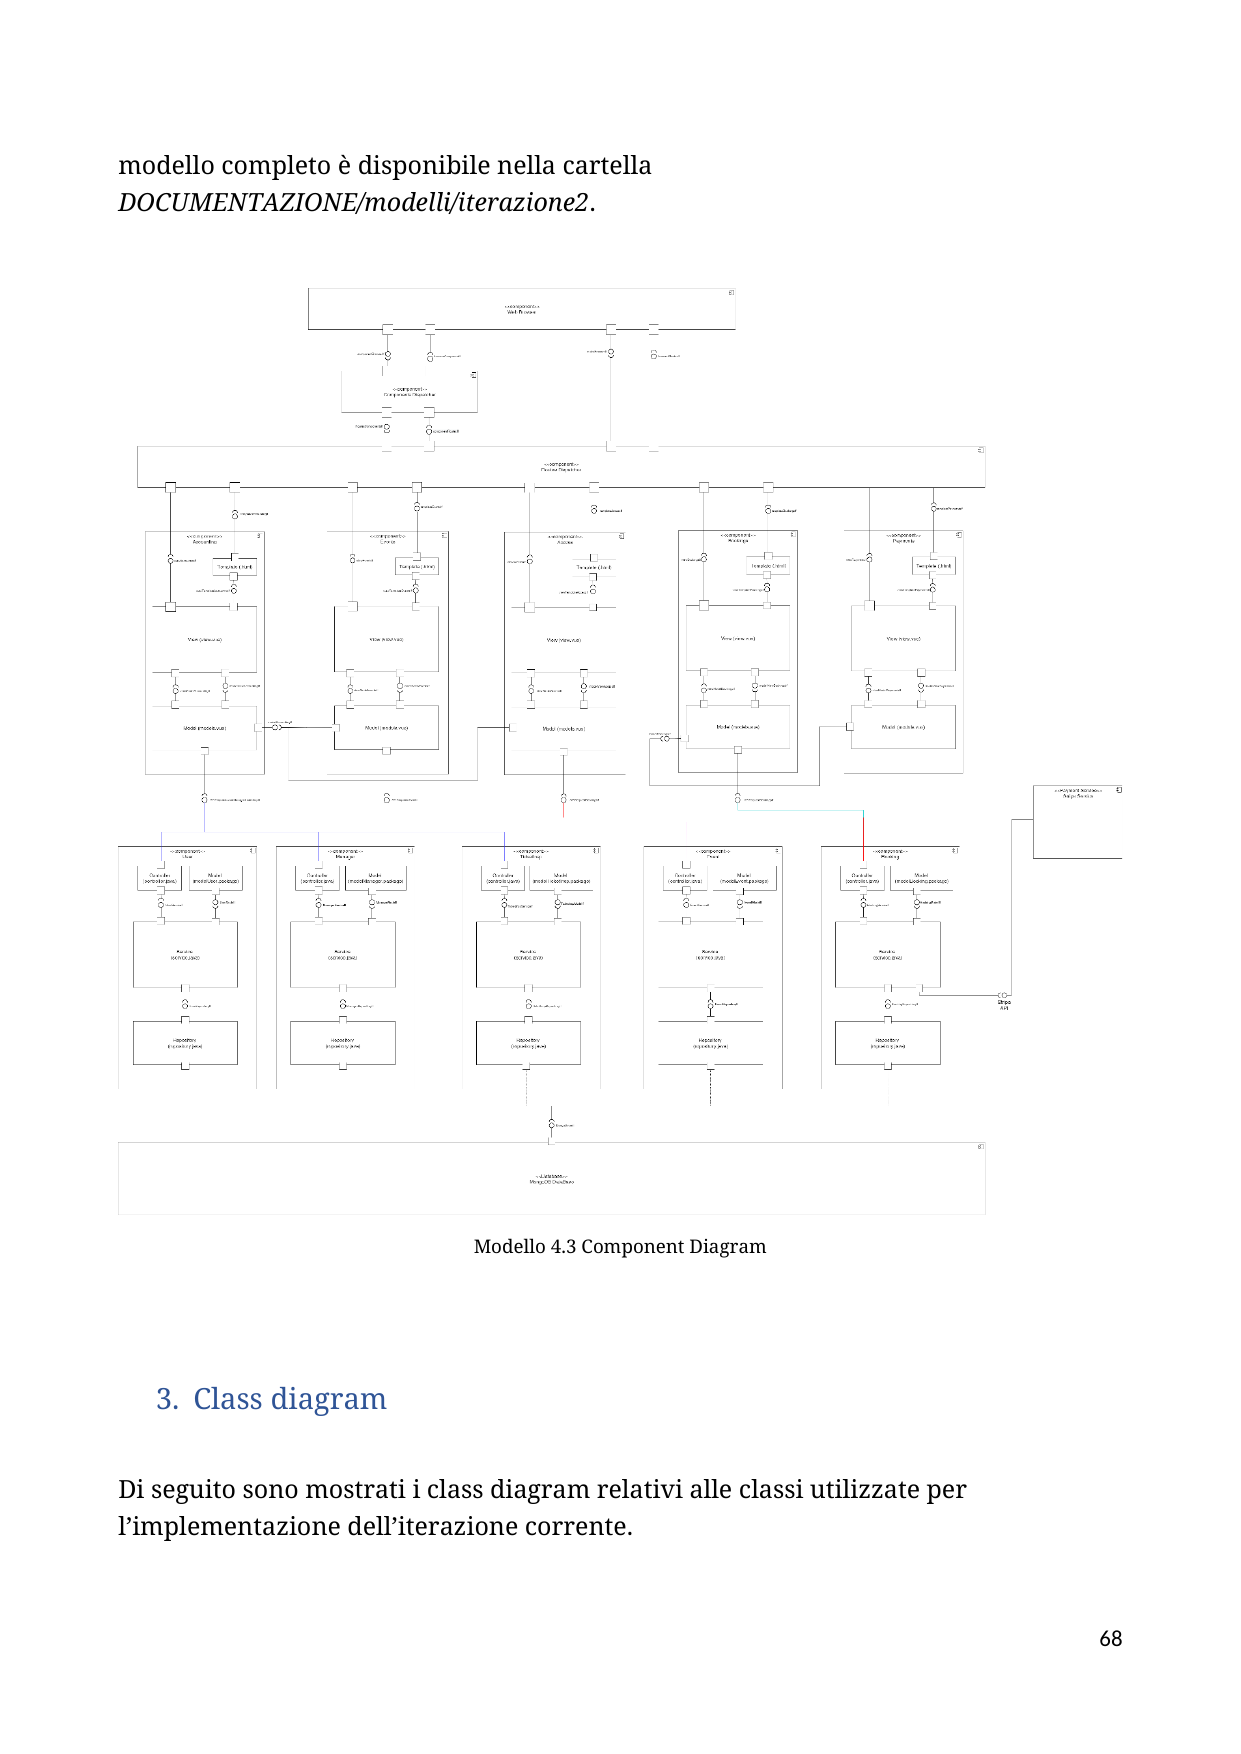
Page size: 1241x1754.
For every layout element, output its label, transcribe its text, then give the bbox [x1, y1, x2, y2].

picture [118, 288, 1123, 1215]
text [118, 148, 1122, 218]
subtitle Class diagram [156, 1378, 1122, 1418]
text Modello 4.3 Component Diagram [118, 1233, 1122, 1259]
text Di seguito sono mostrati i class diagram relativi alle classi utilizzate per l’implementazione dell’iterazione corrente. [118, 1472, 1122, 1542]
